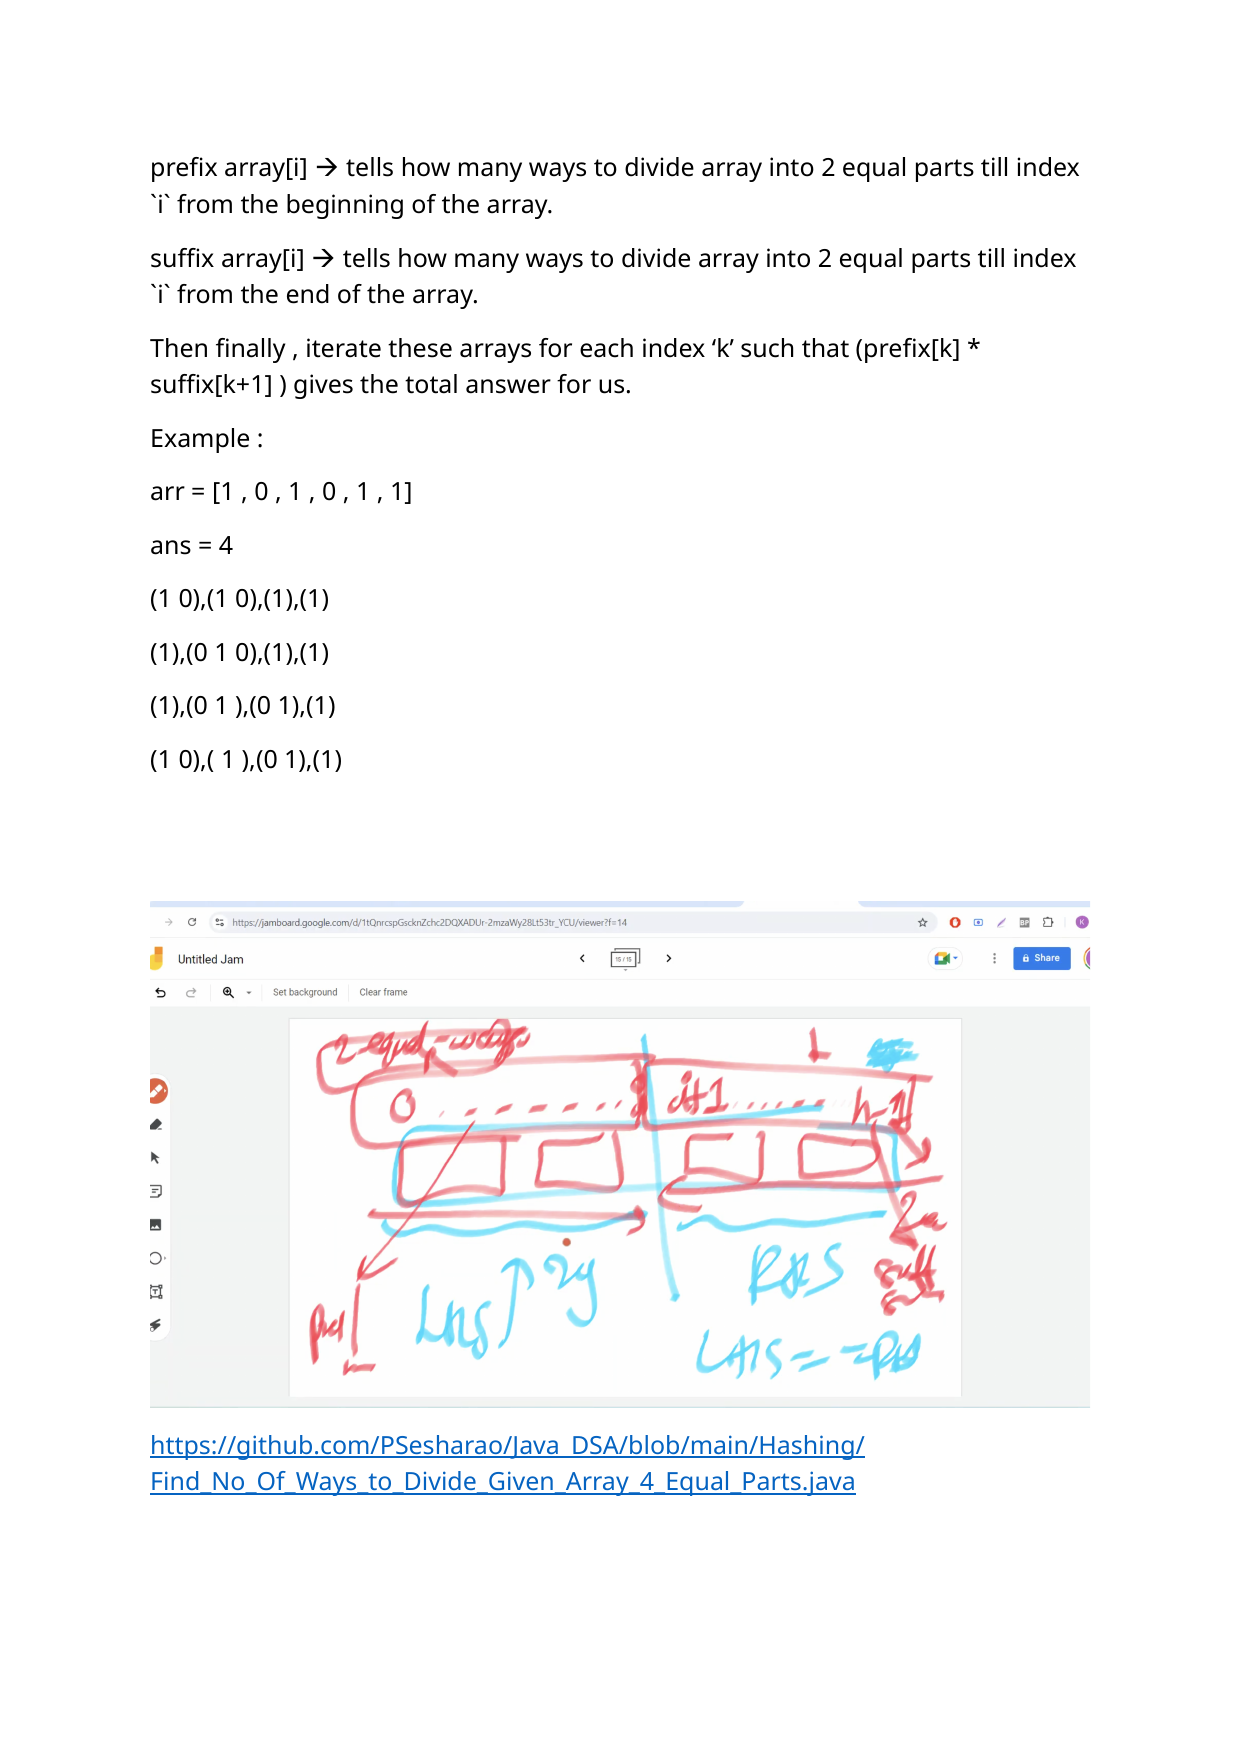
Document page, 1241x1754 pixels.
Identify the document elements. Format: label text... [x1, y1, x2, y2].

picture [150, 901, 1091, 1408]
text https://github.com/PSesharao/Java_DSA/blob/main/Hashing/Find_No_Of_Ways_to_Divide_Given_Array_4_Equal_Parts.java [150, 1427, 1090, 1498]
text Then finally , iterate these arrays for each index ‘k’ such that (prefix[k] * suffix[k+1] ) gives the total answer for us. [150, 330, 1090, 401]
text (1),(0 1 0),(1),(1) [150, 634, 1090, 668]
text Example : [150, 421, 1090, 455]
text prefix array[i] tells how many ways to divide array into 2 equal parts till index `i` from the beginning of the array. [150, 150, 1090, 221]
text (1 0),( 1 ),(0 1),(1) [150, 741, 1090, 775]
text arr = [1 , 0 , 1 , 0 , 1 , 1] [150, 474, 1090, 508]
text suffix array[i] tells how many ways to divide array into 2 equal parts till index `i` from the end of the array. [150, 240, 1090, 311]
text (1),(0 1 ),(0 1),(1) [150, 688, 1090, 722]
text ans = 4 [150, 527, 1090, 562]
text (1 0),(1 0),(1),(1) [150, 581, 1090, 615]
